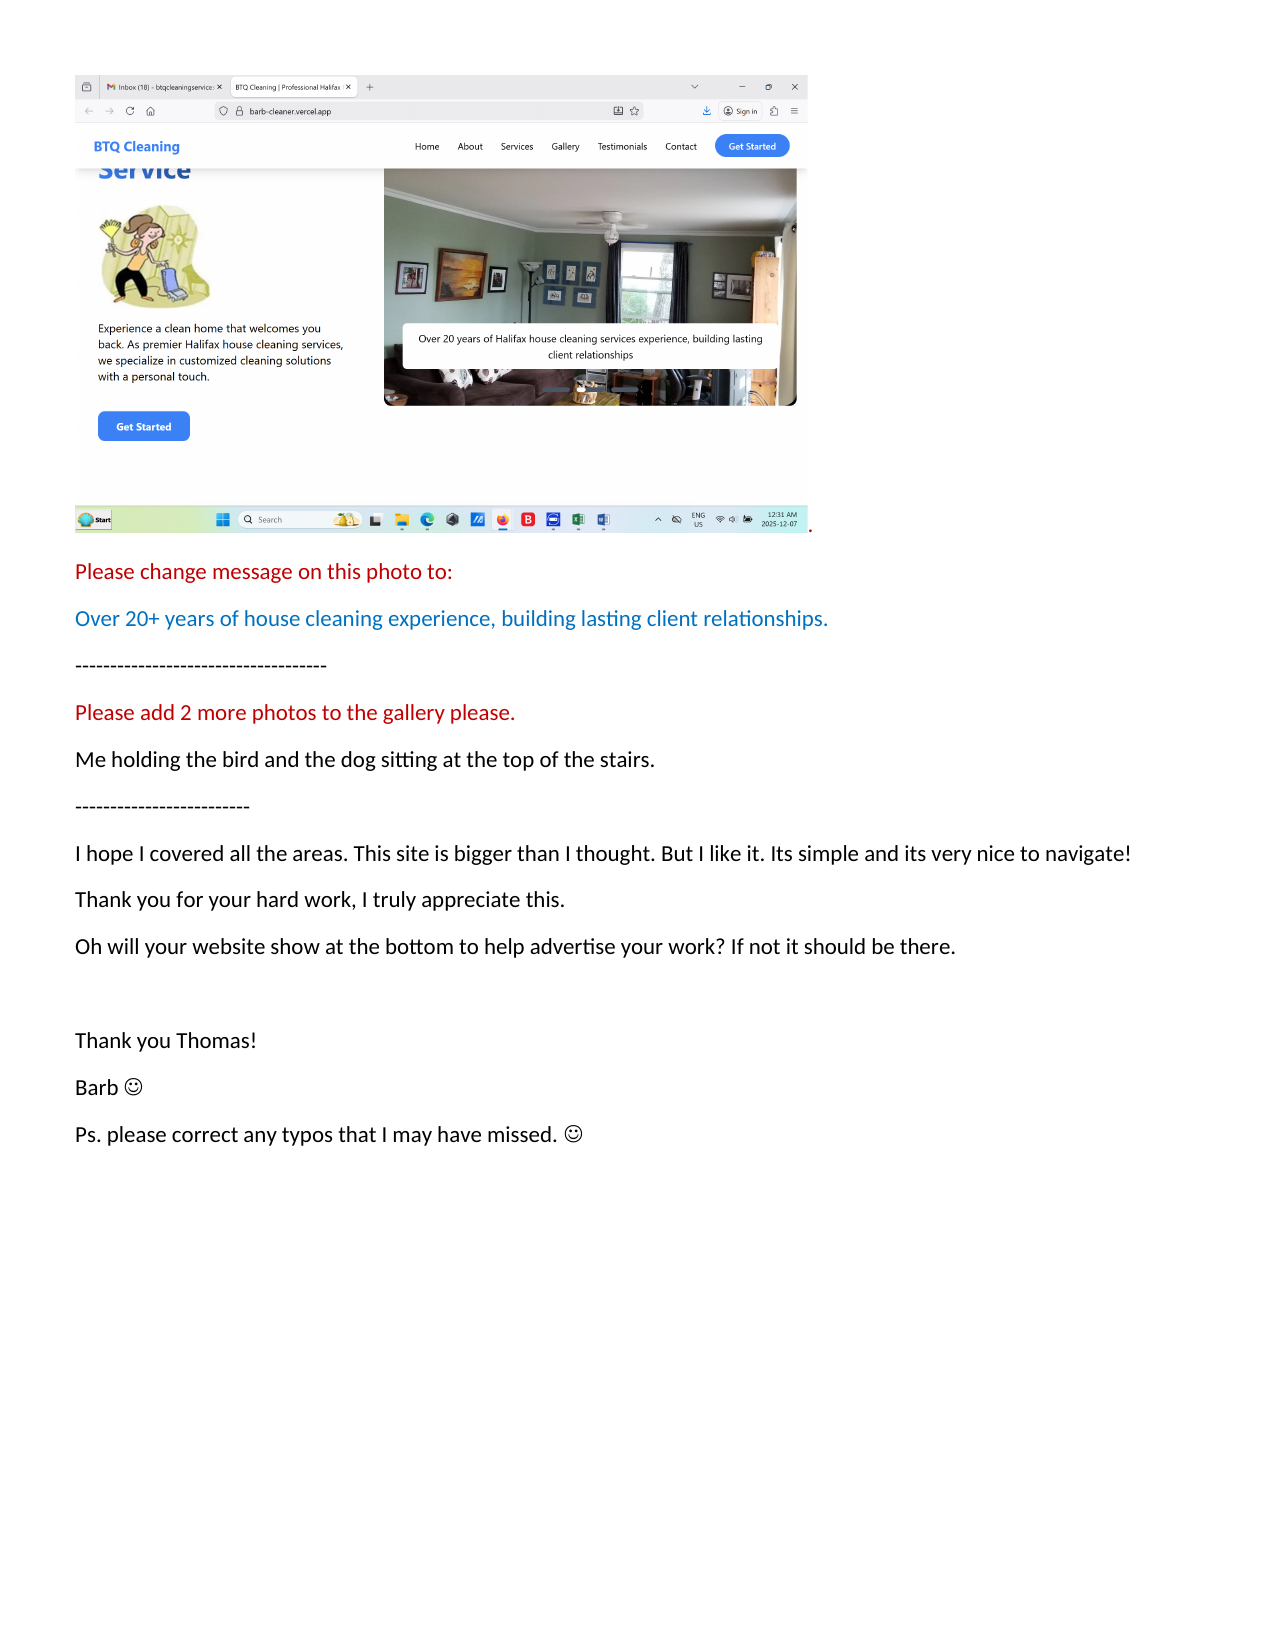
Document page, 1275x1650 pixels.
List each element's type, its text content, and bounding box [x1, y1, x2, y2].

text Ps. please correct any typos that I may have missed. [75, 1120, 1200, 1148]
text I hope I covered all the areas. This site is bigger than I thought. But I like it. Its simple and its very nice to navigate! [75, 839, 1200, 867]
text Please change message on this photo to: [75, 557, 1200, 585]
text Thank you for your hard work, I truly appreciate this. [75, 886, 1200, 913]
text Please add 2 more photos to the gallery please. [75, 698, 1200, 726]
text Over 20+ years of house cleaning experience, building lasting client relationships. [75, 604, 1200, 632]
picture [75, 75, 808, 533]
text Barb [75, 1073, 1200, 1101]
text ------------------------- [75, 792, 1200, 820]
text Thank you Thomas! [75, 1026, 1200, 1054]
text Me holding the bird and the dog sitting at the top of the stairs. [75, 745, 1200, 773]
text ------------------------------------ [75, 651, 1200, 679]
text Oh will your website show at the bottom to help advertise your work? If not it should be there. [75, 932, 1200, 960]
